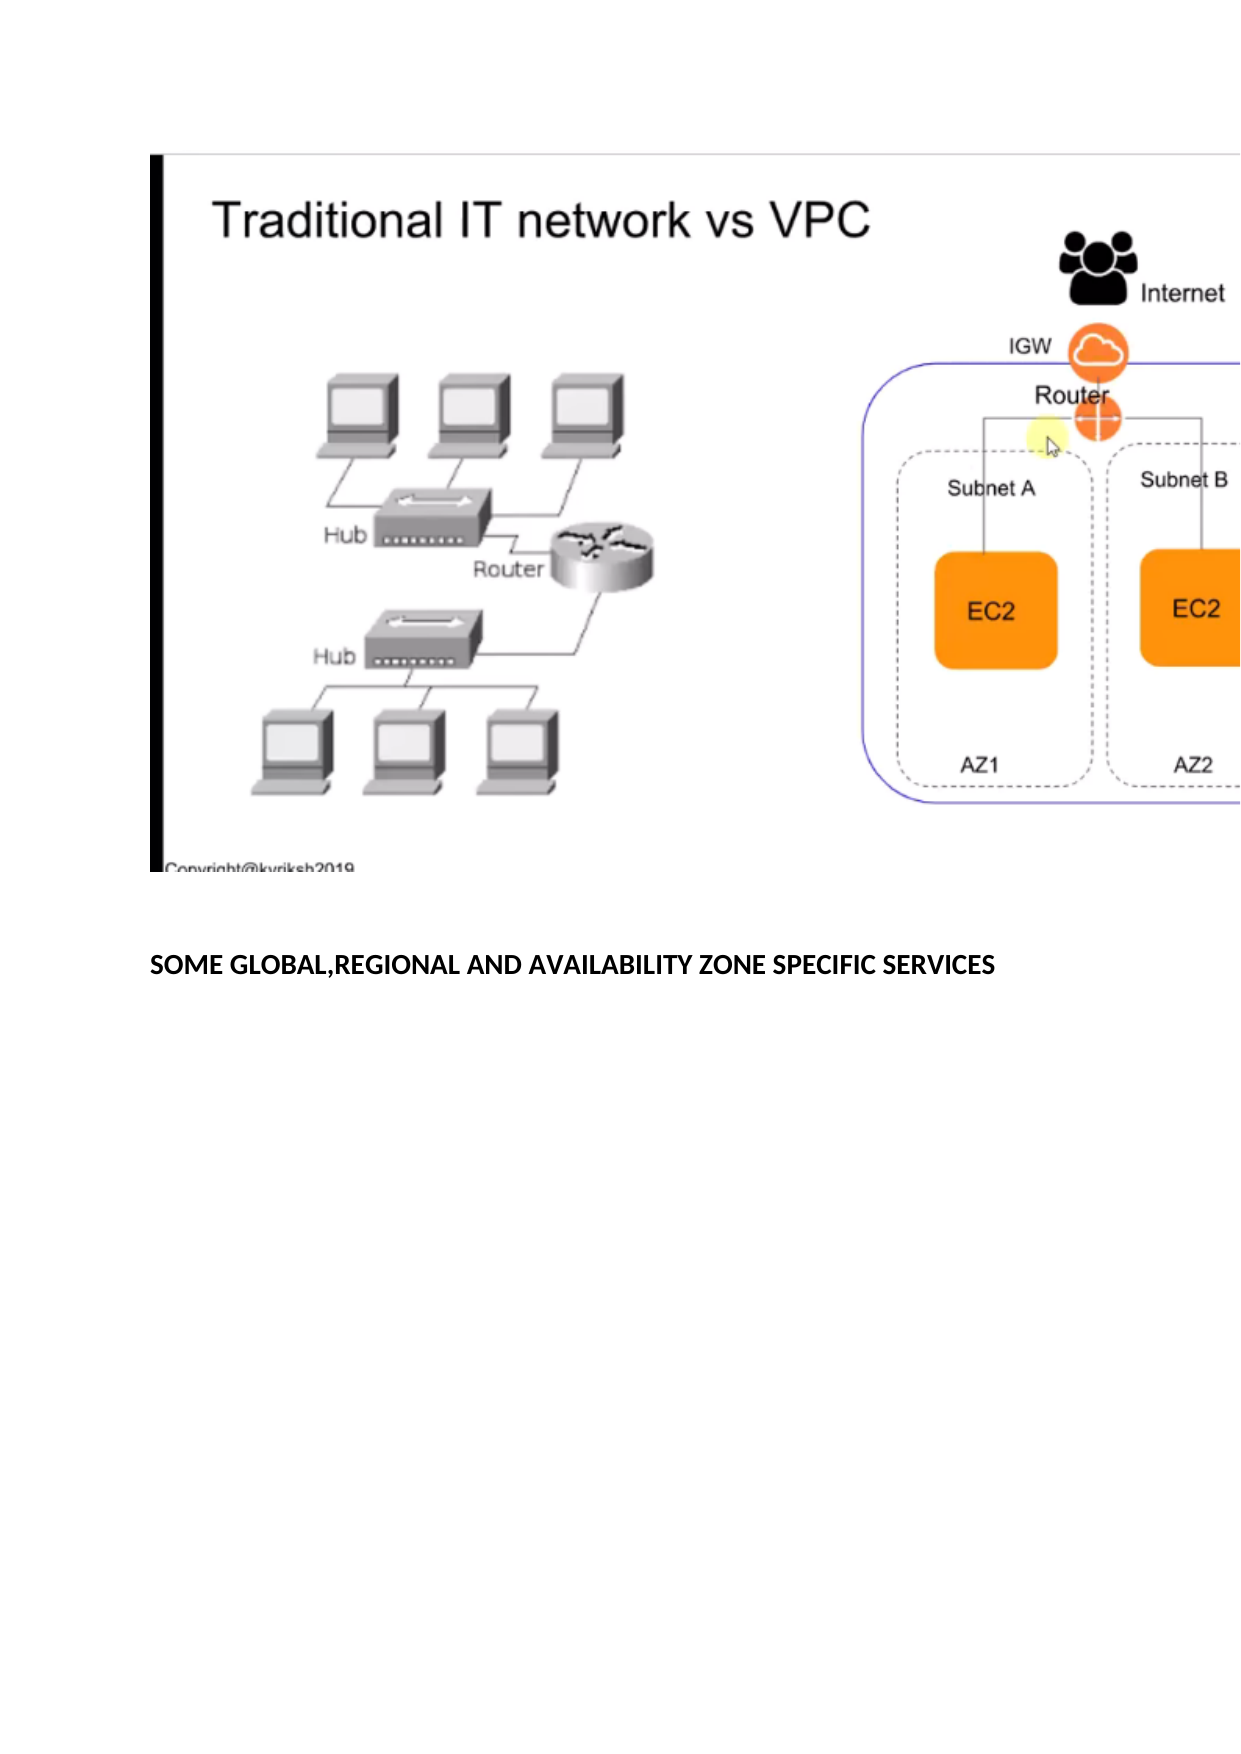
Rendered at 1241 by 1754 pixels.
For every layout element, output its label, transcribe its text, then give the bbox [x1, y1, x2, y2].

picture [150, 150, 1241, 872]
text SOME GLOBAL,REGIONAL AND AVAILABILITY ZONE SPECIFIC SERVICES [150, 946, 1090, 982]
